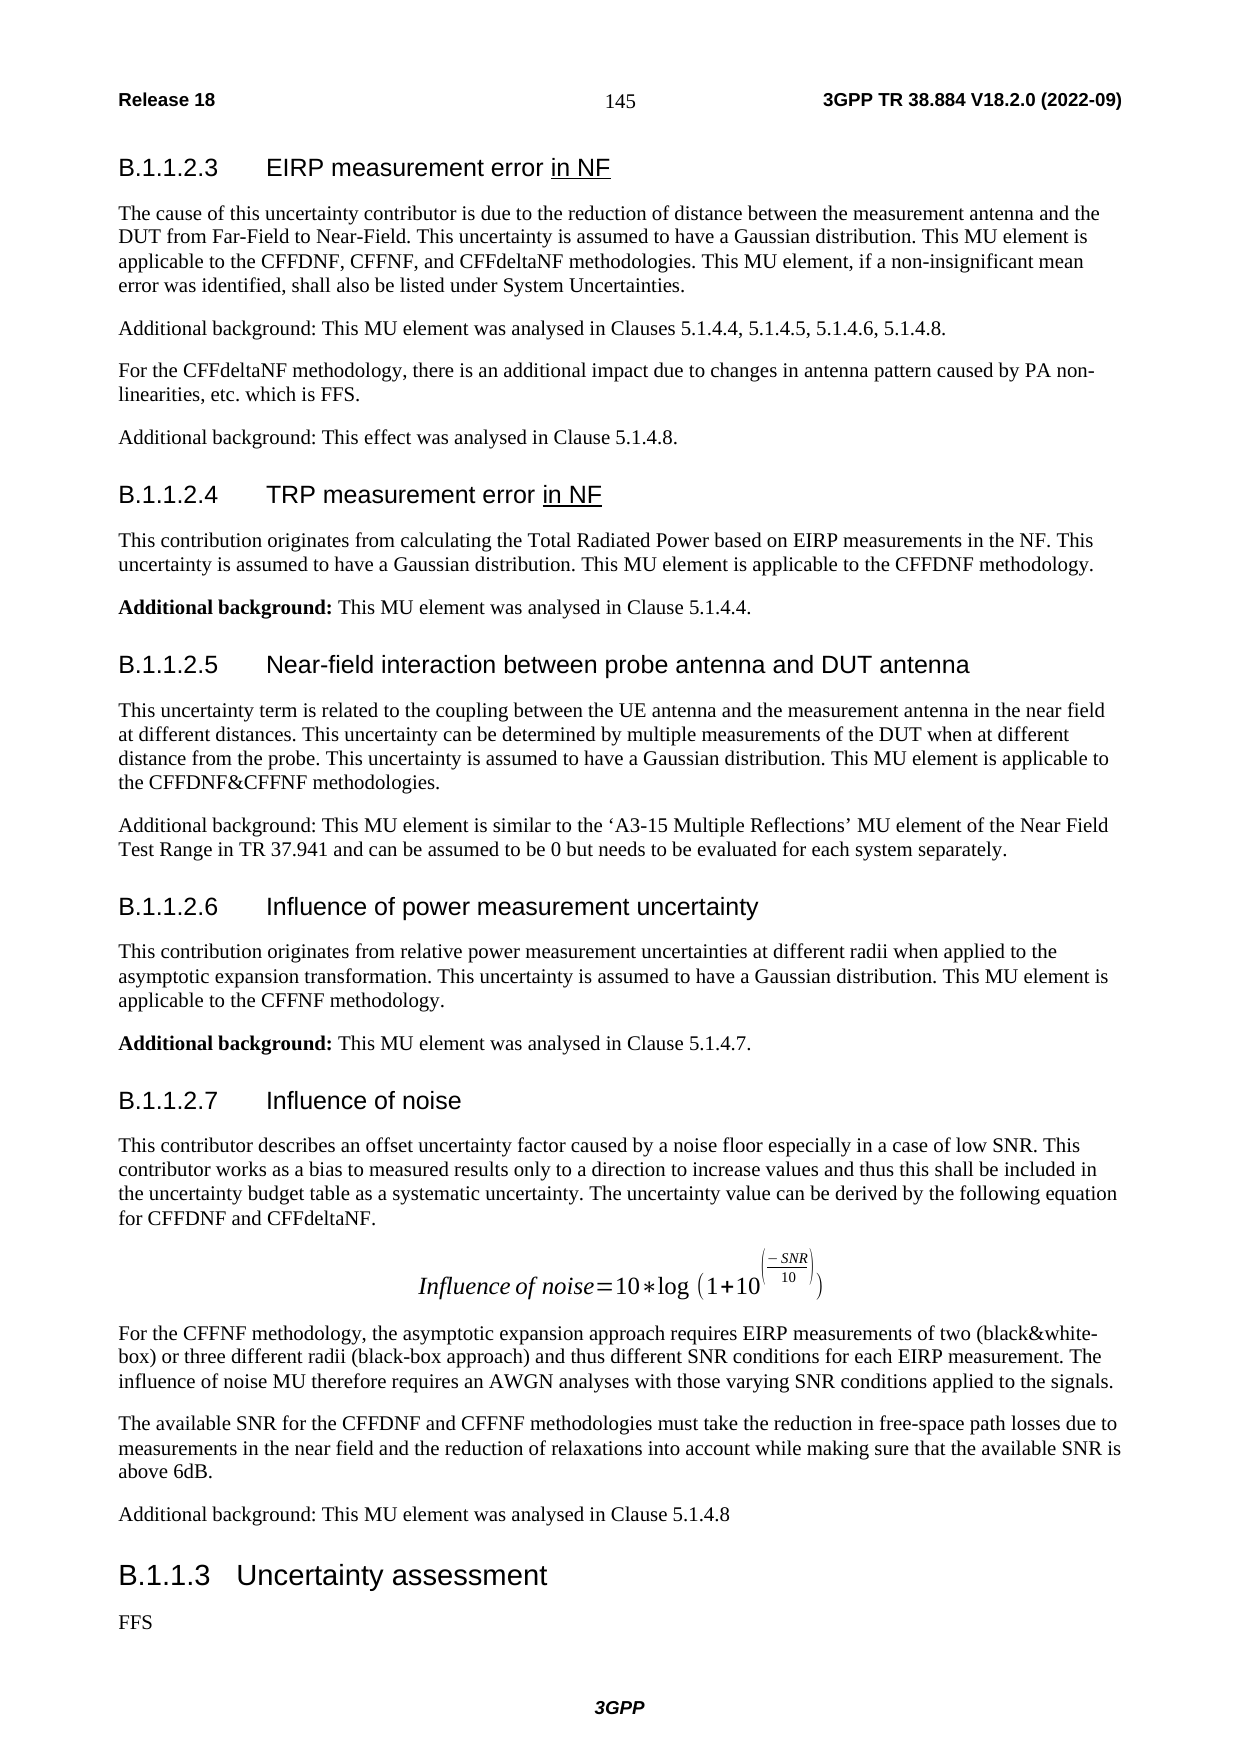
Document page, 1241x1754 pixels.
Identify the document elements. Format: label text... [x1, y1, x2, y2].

text Additional background: This MU element is similar to the ‘A3-15 Multiple Reflections’ MU element of the Near Field Test Range in TR 37.941 and can be assumed to be 0 but needs to be evaluated for each system separately. [118, 813, 1122, 861]
text For the CFFNF methodology, the asymptotic expansion approach requires EIRP measurements of two (black&white-box) or three different radii (black-box approach) and thus different SNR conditions for each EIRP measurement. The influence of noise MU therefore requires an AWGN analyses with those varying SNR conditions applied to the signals. [118, 1320, 1122, 1393]
text This contribution originates from calculating the Total Radiated Power based on EIRP measurements in the NF. This uncertainty is assumed to have a Gaussian distribution. This MU element is applicable to the CFFDNF methodology. [118, 528, 1122, 576]
subtitle B.1.1.2.4 TRP measurement error in NF [118, 480, 1122, 509]
text Additional background: This MU element was analysed in Clause 5.1.4.4. [118, 595, 1122, 619]
text The cause of this uncertainty contributor is due to the reduction of distance between the measurement antenna and the DUT from Far-Field to Near-Field. This uncertainty is assumed to have a Gaussian distribution. This MU element is applicable to the CFFDNF, CFFNF, and CFFdeltaNF methodologies. This MU element, if a non-insignificant mean error was identified, shall also be listed under System Uncertainties. [118, 200, 1122, 297]
subtitle B.1.1.2.6 Influence of power measurement uncertainty [118, 892, 1122, 921]
text For the CFFdeltaNF methodology, there is an additional impact due to changes in antenna pattern caused by PA non-linearities, etc. which is FFS. [118, 358, 1122, 406]
text This contribution originates from relative power measurement uncertainties at different radii when applied to the asymptotic expansion transformation. This uncertainty is assumed to have a Gaussian distribution. This MU element is applicable to the CFFNF methodology. [118, 939, 1122, 1012]
text This uncertainty term is related to the coupling between the UE antenna and the measurement antenna in the near field at different distances. This uncertainty can be determined by multiple measurements of the DUT when at different distance from the probe. This uncertainty is assumed to have a Gaussian distribution. This MU element is applicable to the CFFDNF&CFFNF methodologies. [118, 698, 1122, 794]
text Additional background: This effect was analysed in Clause 5.1.4.8. [118, 425, 1122, 449]
subtitle B.1.1.3 Uncertainty assessment [118, 1558, 1122, 1591]
text Additional background: This MU element was analysed in Clause 5.1.4.8 [118, 1502, 1122, 1526]
text Additional background: This MU element was analysed in Clauses 5.1.4.4, 5.1.4.5, 5.1.4.6, 5.1.4.8. [118, 315, 1122, 339]
text FFS [118, 1610, 1122, 1634]
subtitle B.1.1.2.5 Near-field interaction between probe antenna and DUT antenna [118, 650, 1122, 679]
text This contributor describes an offset uncertainty factor caused by a noise floor especially in a case of low SNR. This contributor works as a bias to measured results only to a direction to increase values and thus this shall be included in the uncertainty budget table as a systematic uncertainty. The uncertainty value can be derived by the following equation for CFFDNF and CFFdeltaNF. [118, 1133, 1122, 1229]
text Additional background: This MU element was analysed in Clause 5.1.4.7. [118, 1030, 1122, 1054]
subtitle B.1.1.2.3 EIRP measurement error in NF [118, 153, 1122, 182]
subtitle B.1.1.2.7 Influence of noise [118, 1086, 1122, 1114]
text The available SNR for the CFFDNF and CFFNF methodologies must take the reduction in free-space path losses due to measurements in the near field and the reduction of relaxations into account while making sure that the available SNR is above 6dB. [118, 1411, 1122, 1483]
